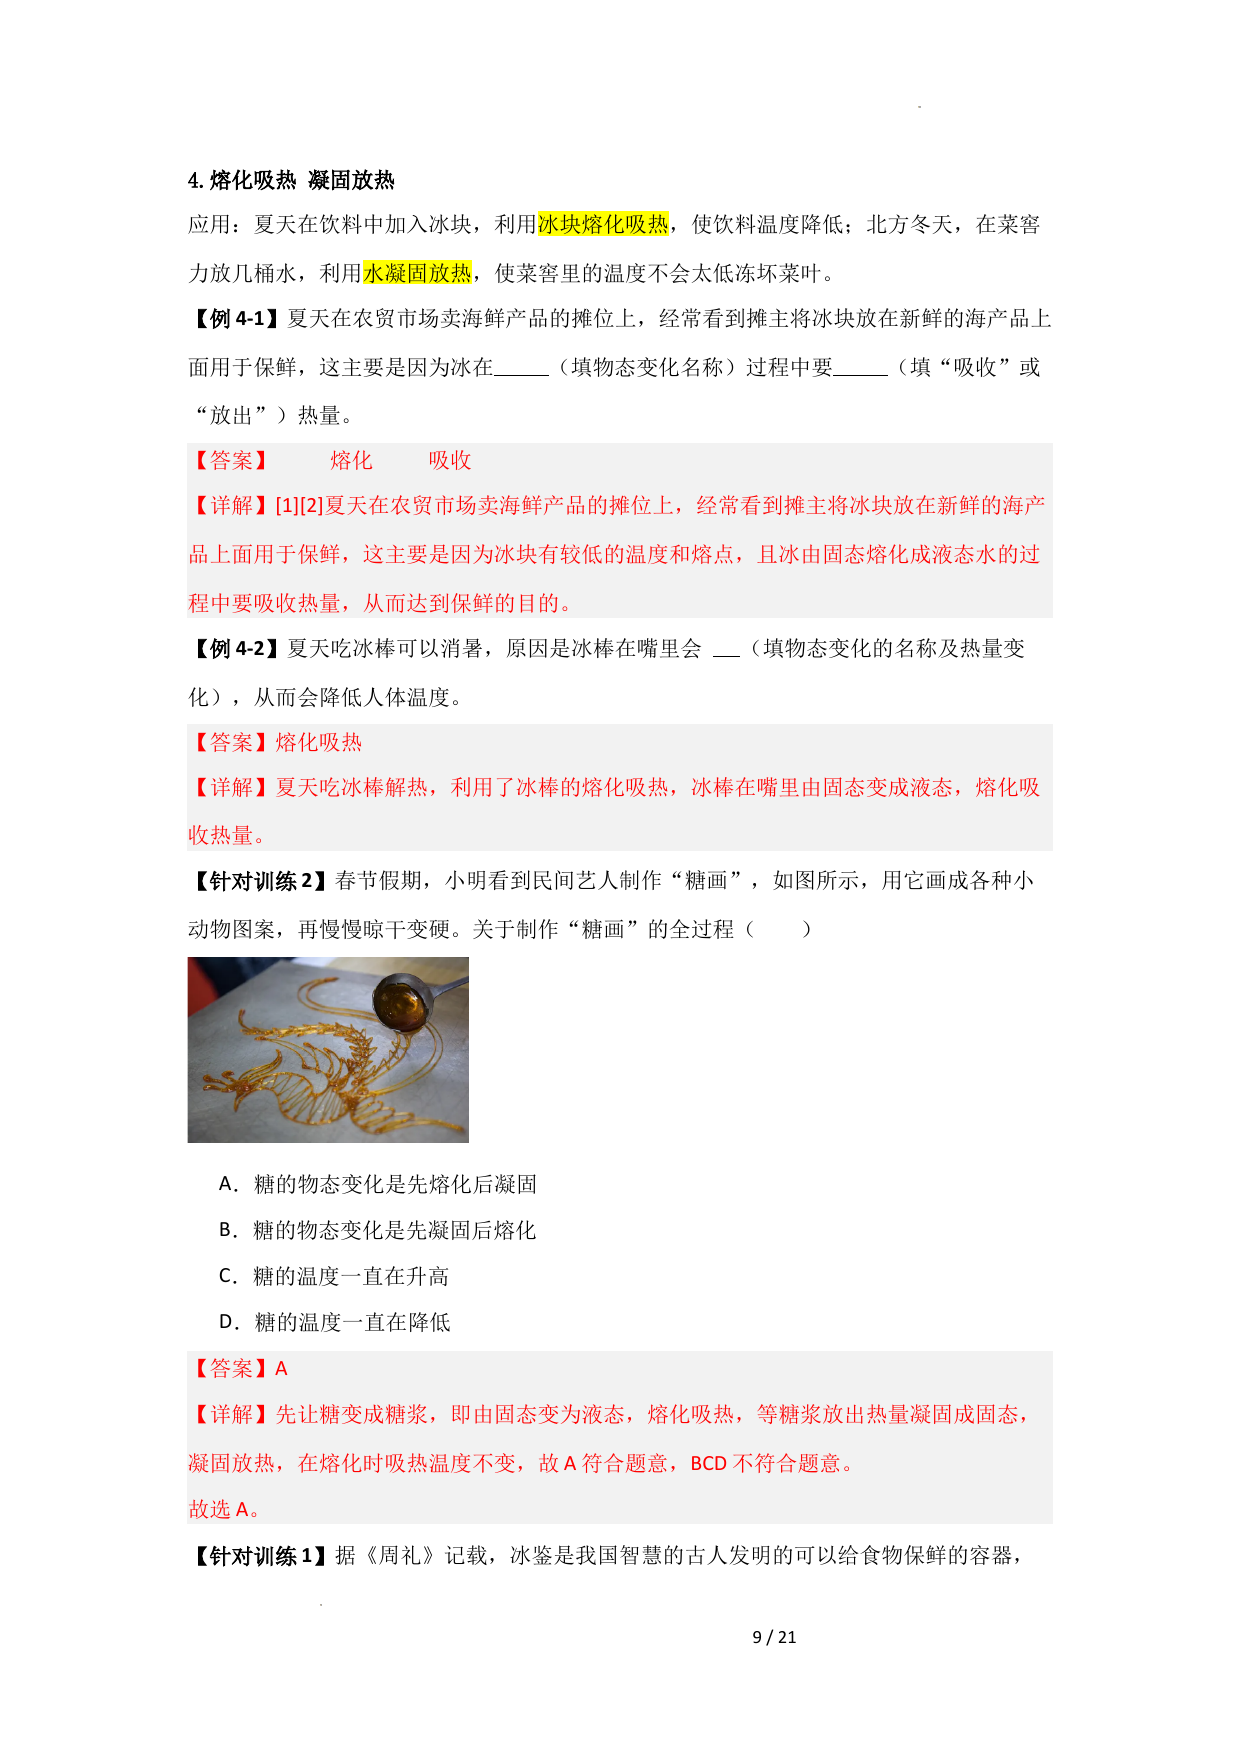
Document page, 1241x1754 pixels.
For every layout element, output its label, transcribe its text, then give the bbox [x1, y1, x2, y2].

text 【答案】熔化吸热 [187, 724, 1053, 757]
text 【例4-1】夏天在农贸市场卖海鲜产品的摊位上，经常看到摊主将冰块放在新鲜的海产品上面用于保鲜，这主要是因为冰在 （填物态变化名称）过程中要 （填“吸收”或“放出”）热量。 [187, 301, 1053, 431]
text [187, 1538, 1053, 1571]
text 【详解】先让糖变成糖浆，即由固态变为液态，熔化吸热，等糖浆放出热量凝固成固态，凝固放热，在熔化时吸热温度不变，故A符合题意，BCD不符合题意。 [187, 1397, 1053, 1478]
list 应用：夏天在饮料中加入冰块，利用冰块熔化吸热，使饮料温度降低；北方冬天，在菜窖力放几桶水，利用水凝固放热，使菜窖里的温度不会太低冻坏菜叶。 [187, 207, 1053, 288]
text 【答案】A [187, 1351, 1053, 1383]
text 【答案】 熔化 吸收 [187, 443, 1053, 476]
text 【针对训练2】春节假期，小明看到民间艺人制作“糖画”，如图所示，用它画成各种小动物图案，再慢慢晾干变硬。关于制作“糖画”的全过程（ ） [187, 863, 1053, 944]
text 【详解】[1][2]夏天在农贸市场卖海鲜产品的摊位上，经常看到摊主将冰块放在新鲜的海产品上面用于保鲜，这主要是因为冰块有较低的温度和熔点，且冰由固态熔化成液态水的过程中要吸收热量，从而达到保鲜的目的。 [187, 488, 1053, 618]
text 【详解】夏天吃冰棒解热，利用了冰棒的熔化吸热，冰棒在嘴里由固态变成液态，熔化吸收热量。 [187, 769, 1053, 851]
text 故选A。 [187, 1492, 1053, 1524]
picture [187, 957, 469, 1143]
list 4.熔化吸热 凝固放热 [187, 162, 1053, 194]
text C．糖的温度一直在升高 [219, 1259, 1053, 1291]
text D．糖的温度一直在降低 [219, 1305, 1053, 1337]
text 【例4-2】夏天吃冰棒可以消暑，原因是冰棒在嘴里会 （填物态变化的名称及热量变化），从而会降低人体温度。 [187, 631, 1053, 712]
text B．糖的物态变化是先凝固后熔化 [219, 1212, 1053, 1245]
text A．糖的物态变化是先熔化后凝固 [219, 1166, 1053, 1199]
